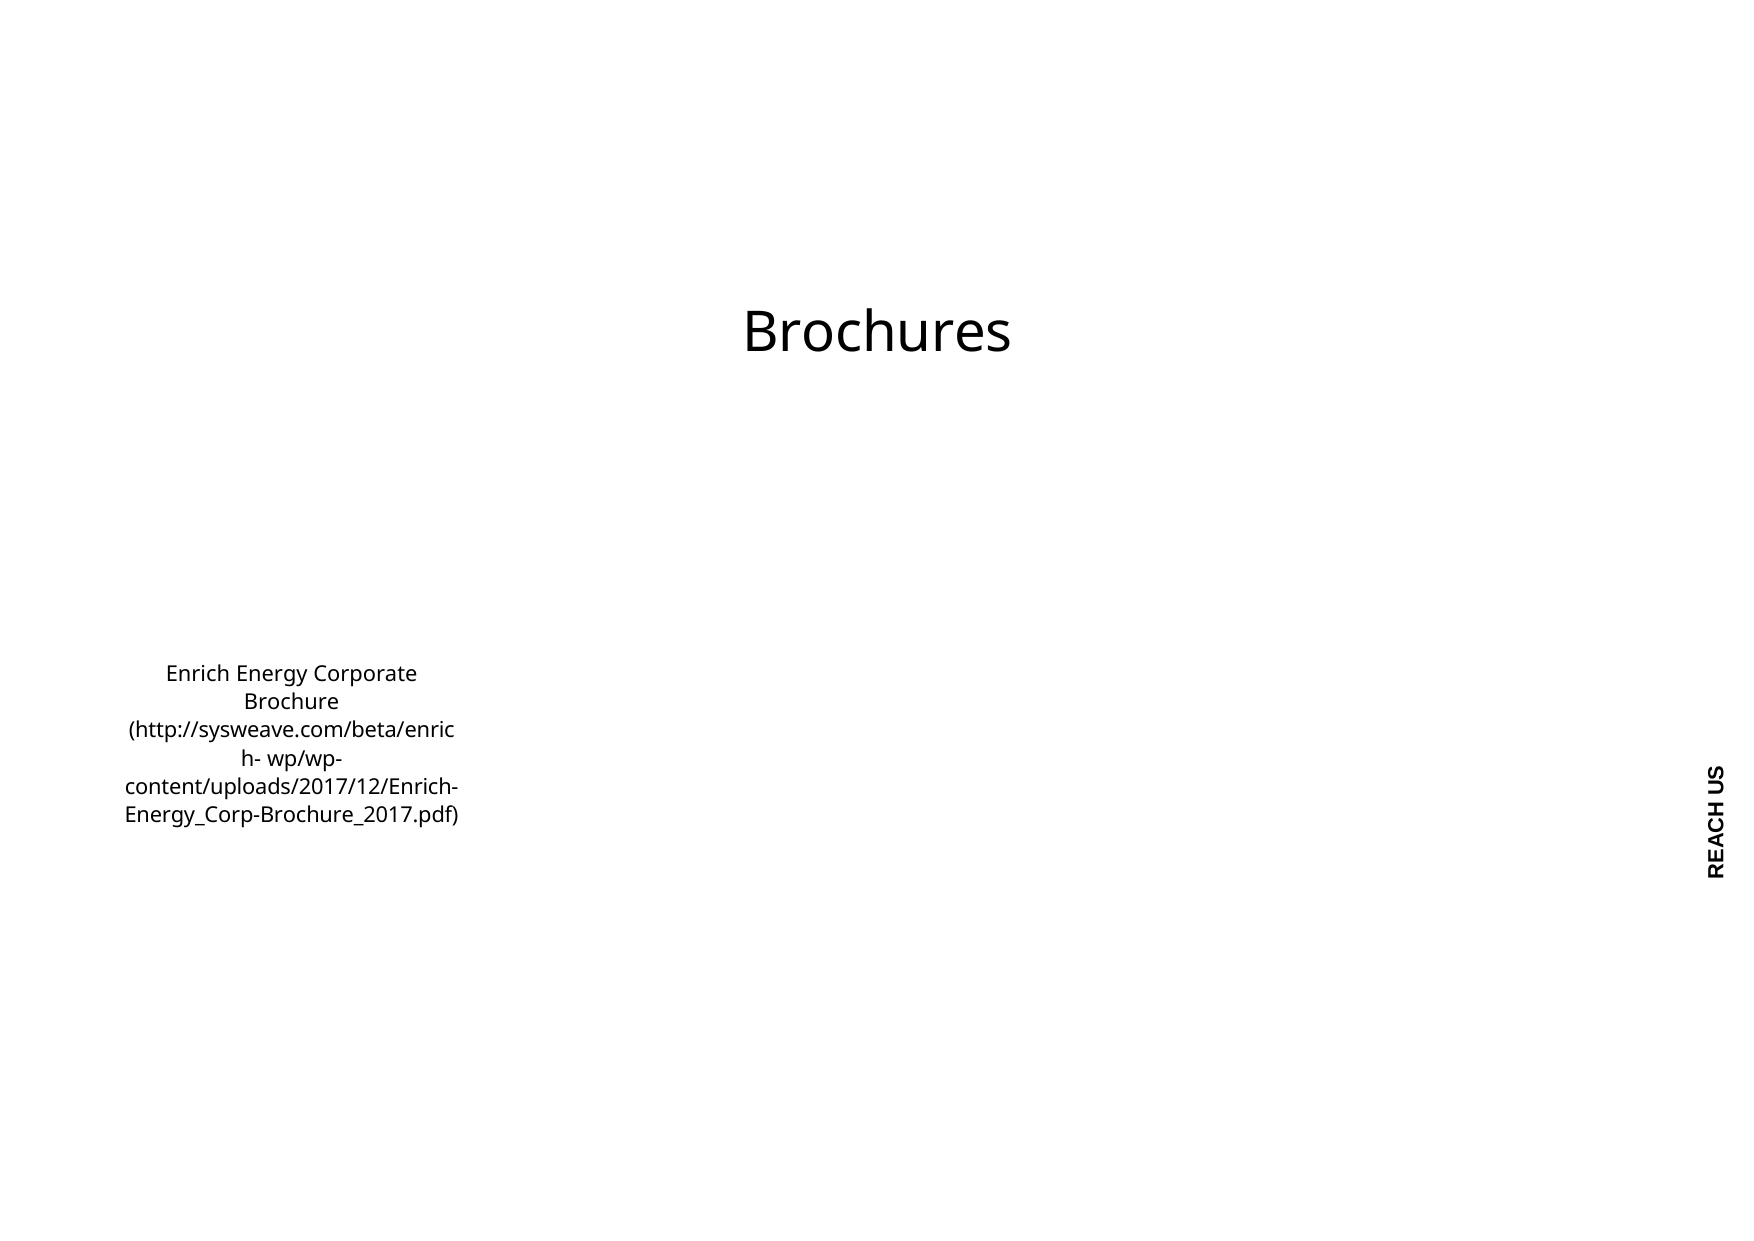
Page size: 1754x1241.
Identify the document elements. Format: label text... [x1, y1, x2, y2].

text Enrich Energy Corporate Brochure (http://sysweave.com/beta/enrich- wp/wp- content/uploads/2017/12/Enrich- Energy_Corp-Brochure_2017.pdf) [123, 659, 459, 829]
subtitle Brochures [88, 291, 1666, 368]
